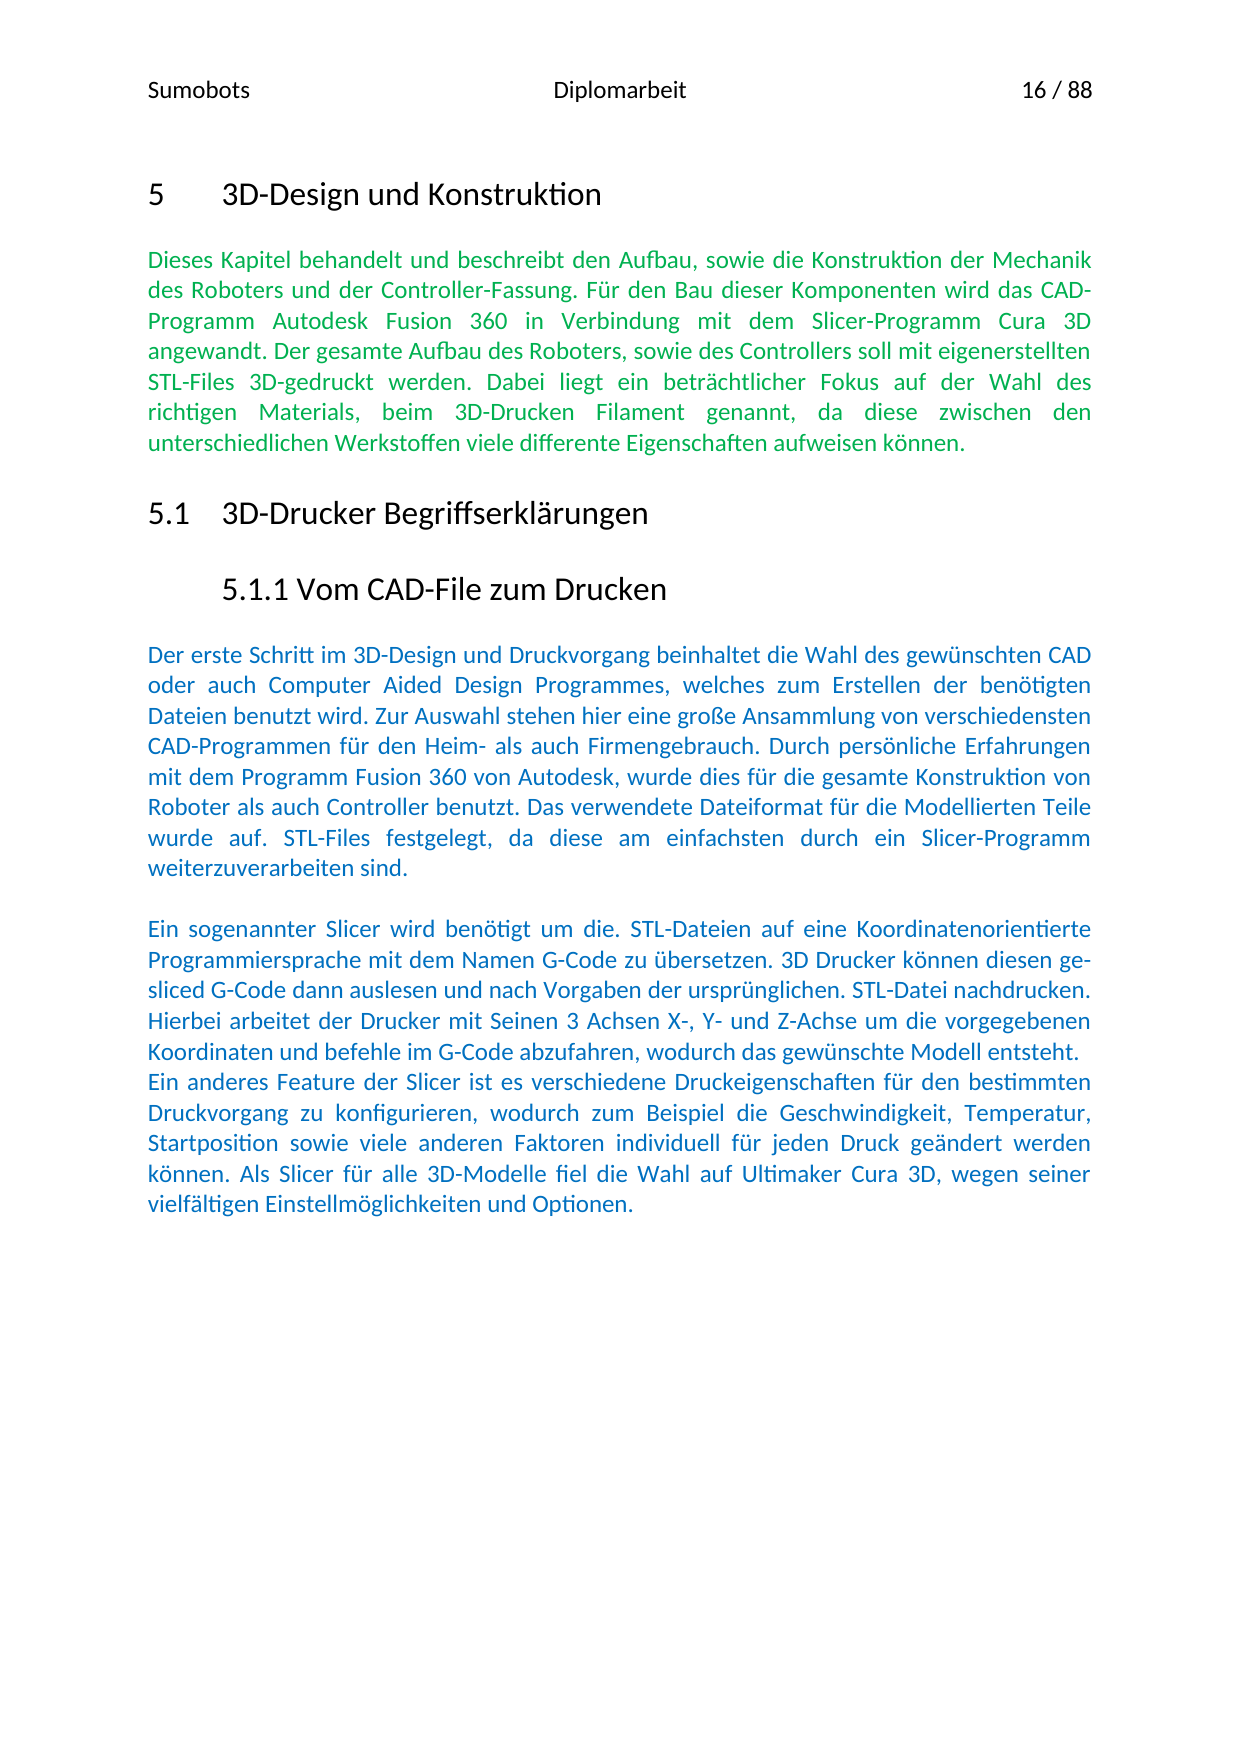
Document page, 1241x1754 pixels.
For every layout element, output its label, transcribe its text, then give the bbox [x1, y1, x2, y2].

text Dieses Kapitel behandelt und beschreibt den Aufbau, sowie die Konstruktion der Mechanik des Roboters und der Controller-Fassung. Für den Bau dieser Komponenten wird das CAD-Programm Autodesk Fusion 360 in Verbindung mit dem Slicer-Programm Cura 3D angewandt. Der gesamte Aufbau des Roboters, sowie des Controllers soll mit eigenerstellten STL-Files 3D-gedruckt werden. Dabei liegt ein beträchtlicher Fokus auf der Wahl des richtigen Materials, beim 3D-Drucken Filament genannt, da diese zwischen den unterschiedlichen Werkstoffen viele differente Eigenschaften aufweisen können. [148, 244, 1093, 457]
subtitle 3D-Drucker Begriffserklärungen [148, 492, 1093, 533]
subtitle 3D-Design und Konstruktion [148, 173, 1093, 213]
text Ein sogenannter Slicer wird benötigt um die. STL-Dateien auf eine Koordinatenorientierte Programmiersprache mit dem Namen G-Code zu übersetzen. 3D Drucker können diesen ge-sliced G-Code dann auslesen und nach Vorgaben der ursprünglichen. STL-Datei nachdrucken. Hierbei arbeitet der Drucker mit Seinen 3 Achsen X-, Y- und Z-Achse um die vorgegebenen Koordinaten und befehle im G-Code abzufahren, wodurch das gewünschte Modell entsteht. [148, 913, 1093, 1066]
subtitle Vom CAD-File zum Drucken [221, 568, 1093, 608]
text Der erste Schritt im 3D-Design und Druckvorgang beinhaltet die Wahl des gewünschten CAD oder auch Computer Aided Design Programmes, welches zum Erstellen der benötigten Dateien benutzt wird. Zur Auswahl stehen hier eine große Ansammlung von verschiedensten CAD-Programmen für den Heim- als auch Firmengebrauch. Durch persönliche Erfahrungen mit dem Programm Fusion 360 von Autodesk, wurde dies für die gesamte Konstruktion von Roboter als auch Controller benutzt. Das verwendete Dateiformat für die Modellierten Teile wurde auf. STL-Files festgelegt, da diese am einfachsten durch ein Slicer-Programm weiterzuverarbeiten sind. [148, 639, 1093, 883]
text Ein anderes Feature der Slicer ist es verschiedene Druckeigenschaften für den bestimmten Druckvorgang zu konfigurieren, wodurch zum Beispiel die Geschwindigkeit, Temperatur, Startposition sowie viele anderen Faktoren individuell für jeden Druck geändert werden können. Als Slicer für alle 3D-Modelle fiel die Wahl auf Ultimaker Cura 3D, wegen seiner vielfältigen Einstellmöglichkeiten und Optionen. [148, 1066, 1093, 1219]
